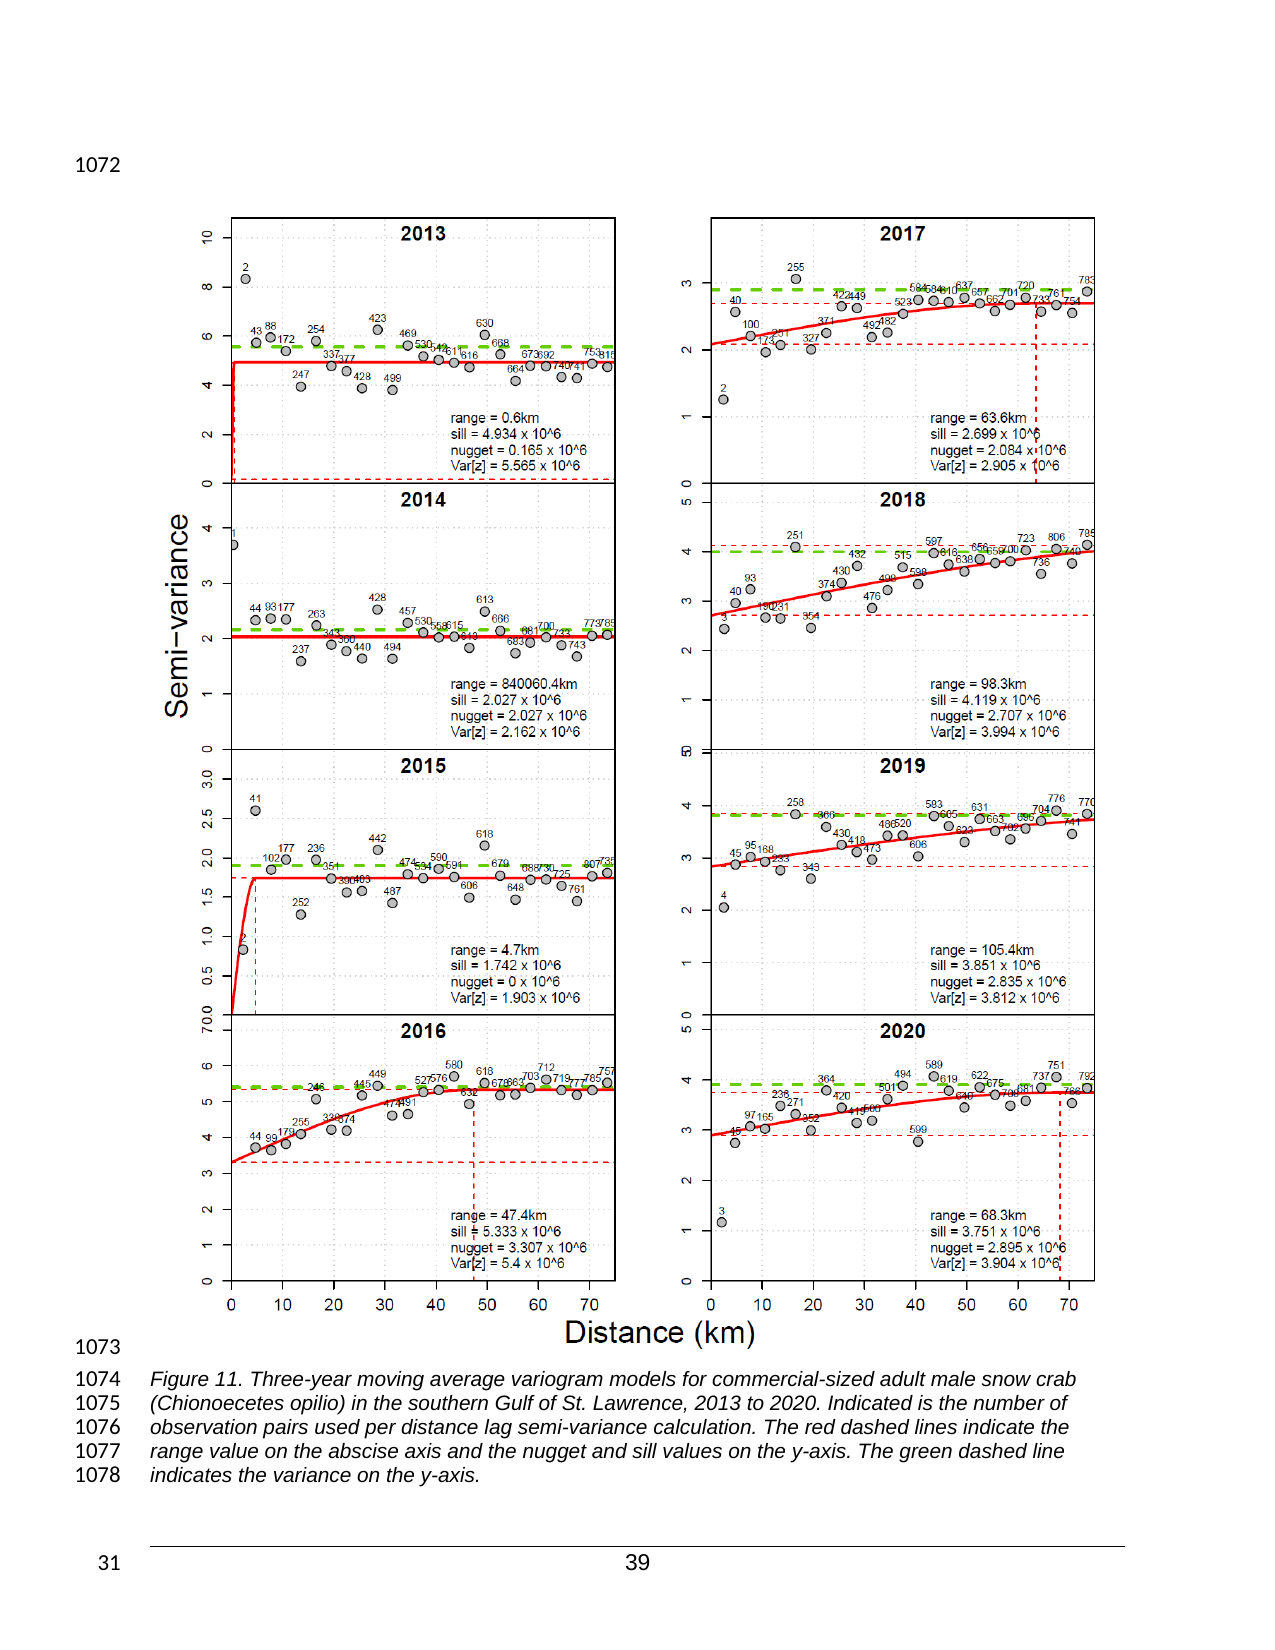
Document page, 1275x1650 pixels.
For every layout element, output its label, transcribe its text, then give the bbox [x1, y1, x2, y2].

text Figure 11. Three-year moving average variogram models for commercial-sized adult male snow crab (Chionoecetes opilio) in the southern Gulf of St. Lawrence, 2013 to 2020. Indicated is the number of observation pairs used per distance lag semi-variance calculation. The red dashed lines indicate the range value on the abscise axis and the nugget and sill values on the y-axis. The green dashed line indicates the variance on the y-axis. [150, 1367, 1125, 1487]
